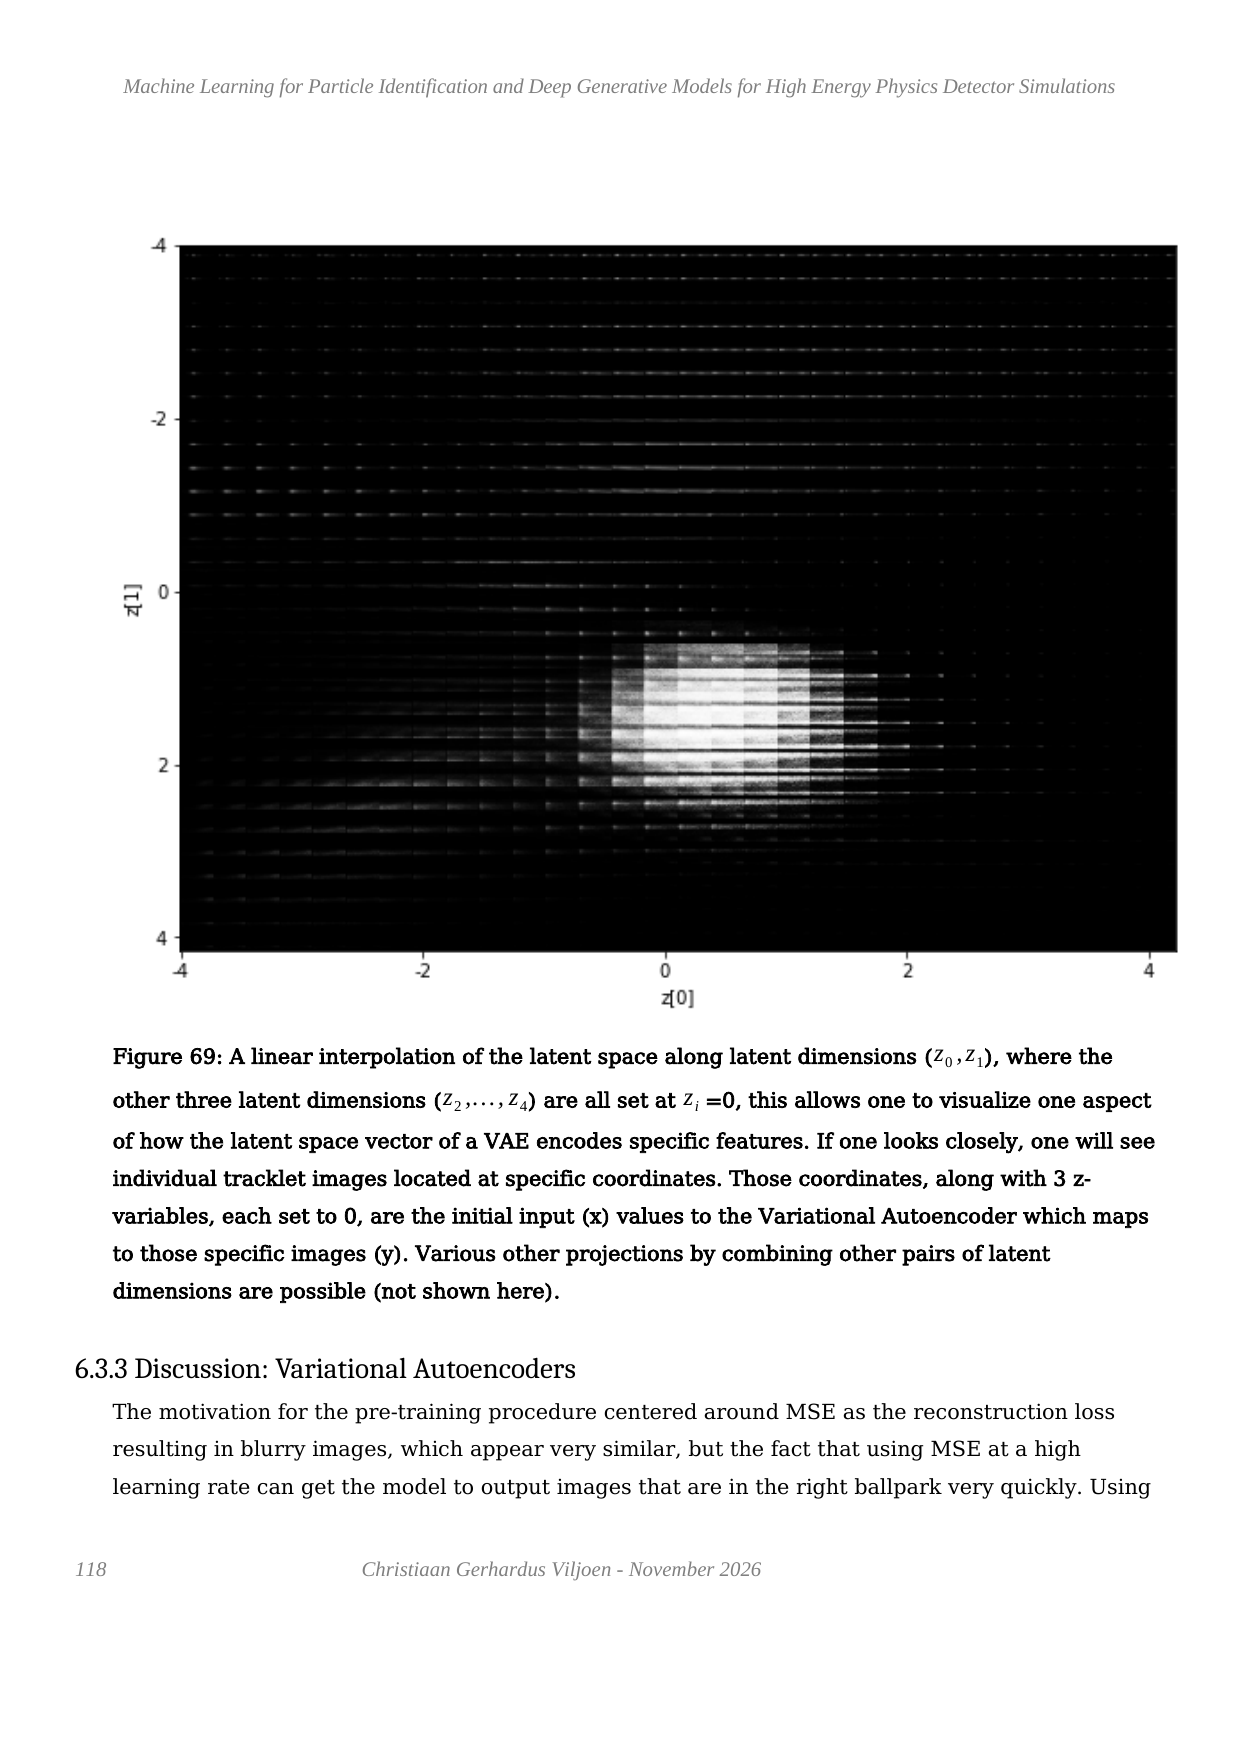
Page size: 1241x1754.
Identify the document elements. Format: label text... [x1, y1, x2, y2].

picture [112, 226, 1194, 1019]
subtitle Discussion: Variational Autoencoders [75, 1353, 1165, 1386]
text Figure 69: A linear interpolation of the latent space along latent dimensions (), where the other three latent dimensions () are all set at =0, this allows one to visualize one aspect of how the latent space vector of a VAE encodes specific features. If one looks closely, one will see individual tracklet images located at specific coordinates. Those coordinates, along with 3 z-variables, each set to 0, are the initial input (x) values to the Variational Autoencoder which maps to those specific images (y). Various other projections by combining other pairs of latent dimensions are possible (not shown here). [112, 1040, 1165, 1303]
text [112, 1399, 1165, 1499]
